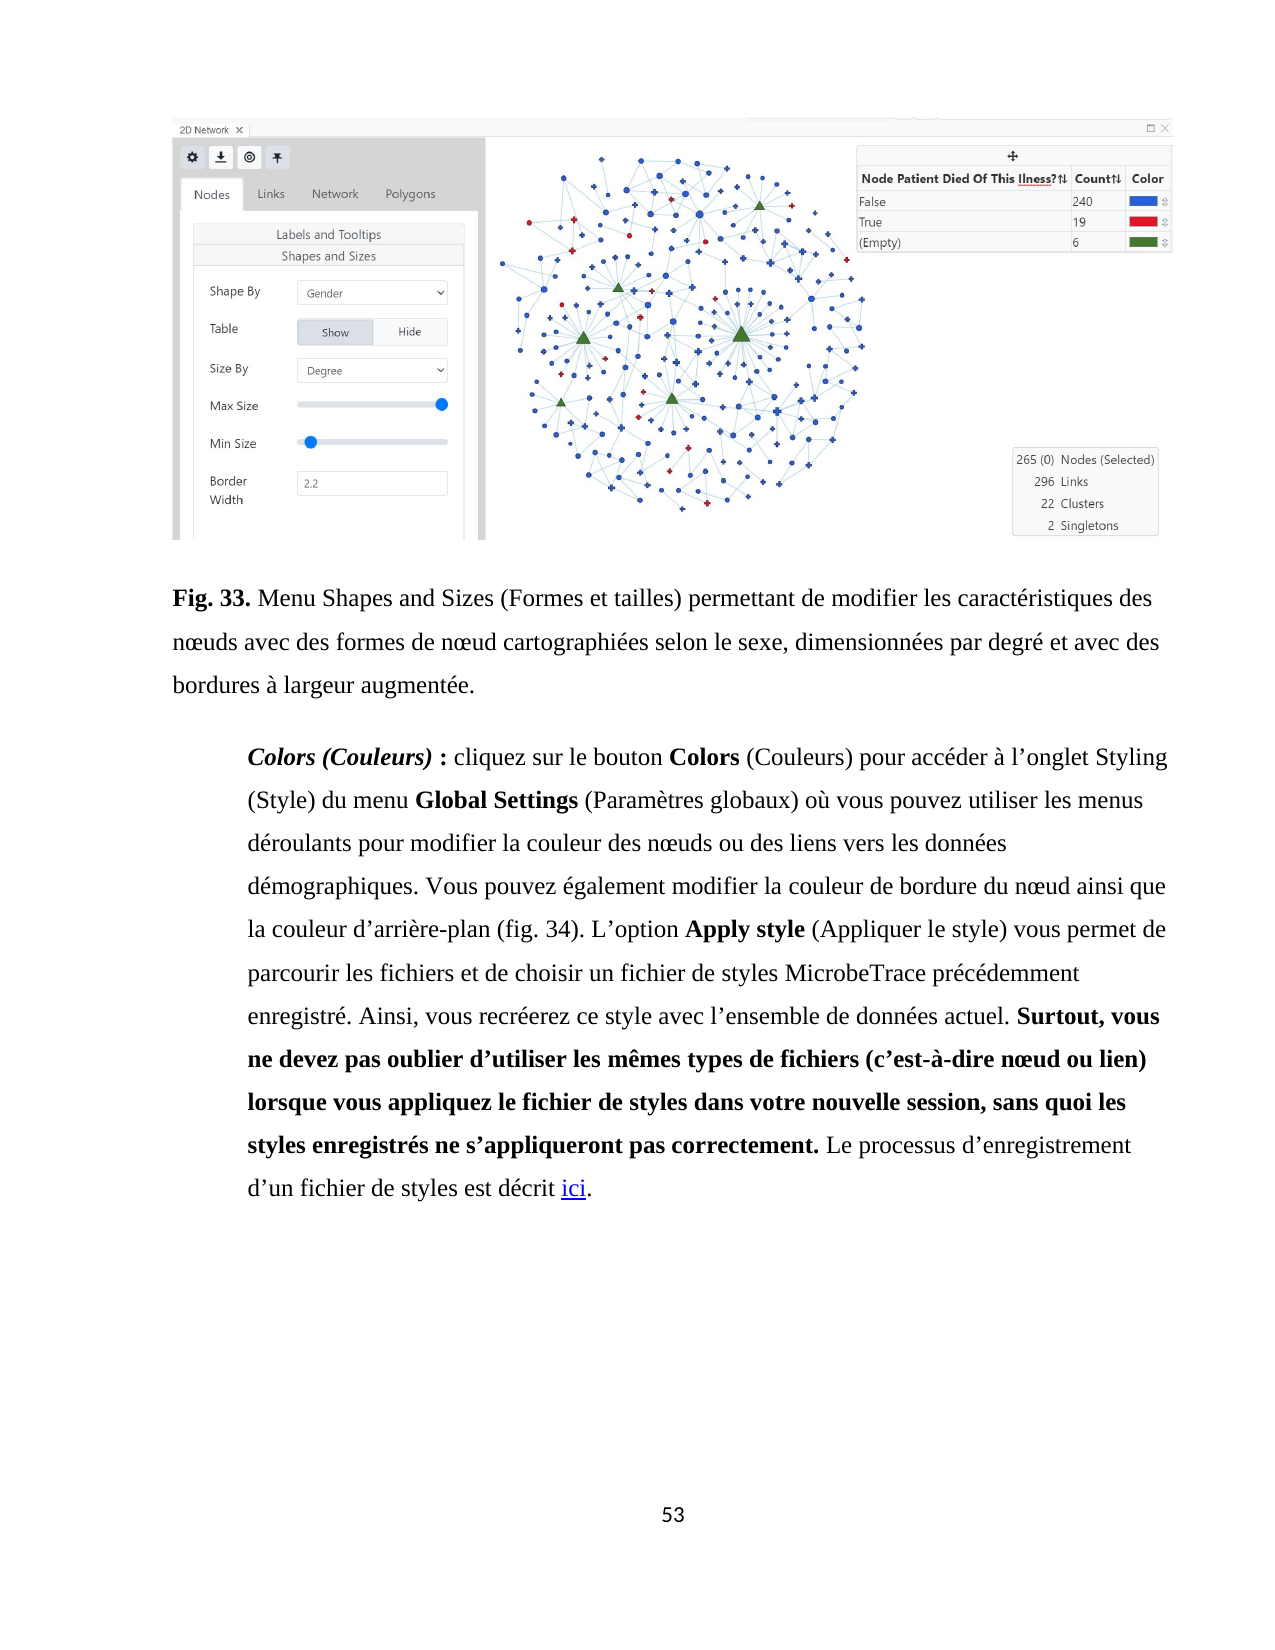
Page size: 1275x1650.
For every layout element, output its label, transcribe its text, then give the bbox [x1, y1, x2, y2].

text Fig. 33. Menu Shapes and Sizes (Formes et tailles) permettant de modifier les caractéristiques des nœuds avec des formes de nœud cartographiées selon le sexe, dimensionnées par degré et avec des bordures à largeur augmentée. [172, 583, 1173, 698]
picture [172, 117, 1173, 540]
text Colors (Couleurs) : cliquez sur le bouton Colors (Couleurs) pour accéder à l’onglet Styling (Style) du menu Global Settings (Paramètres globaux) où vous pouvez utiliser les menus déroulants pour modifier la couleur des nœuds ou des liens vers les données démographiques. Vous pouvez également modifier la couleur de bordure du nœud ainsi que la couleur d’arrière-plan (fig. 34). L’option Apply style (Appliquer le style) vous permet de parcourir les fichiers et de choisir un fichier de styles MicrobeTrace précédemment enregistré. Ainsi, vous recréerez ce style avec l’ensemble de données actuel. Surtout, vous ne devez pas oublier d’utiliser les mêmes types de fichiers (c’est-à-dire nœud ou lien) lorsque vous appliquez le fichier de styles dans votre nouvelle session, sans quoi les styles enregistrés ne s’appliqueront pas correctement. Le processus d’enregistrement d’un fichier de styles est décrit ici. [247, 742, 1173, 1202]
